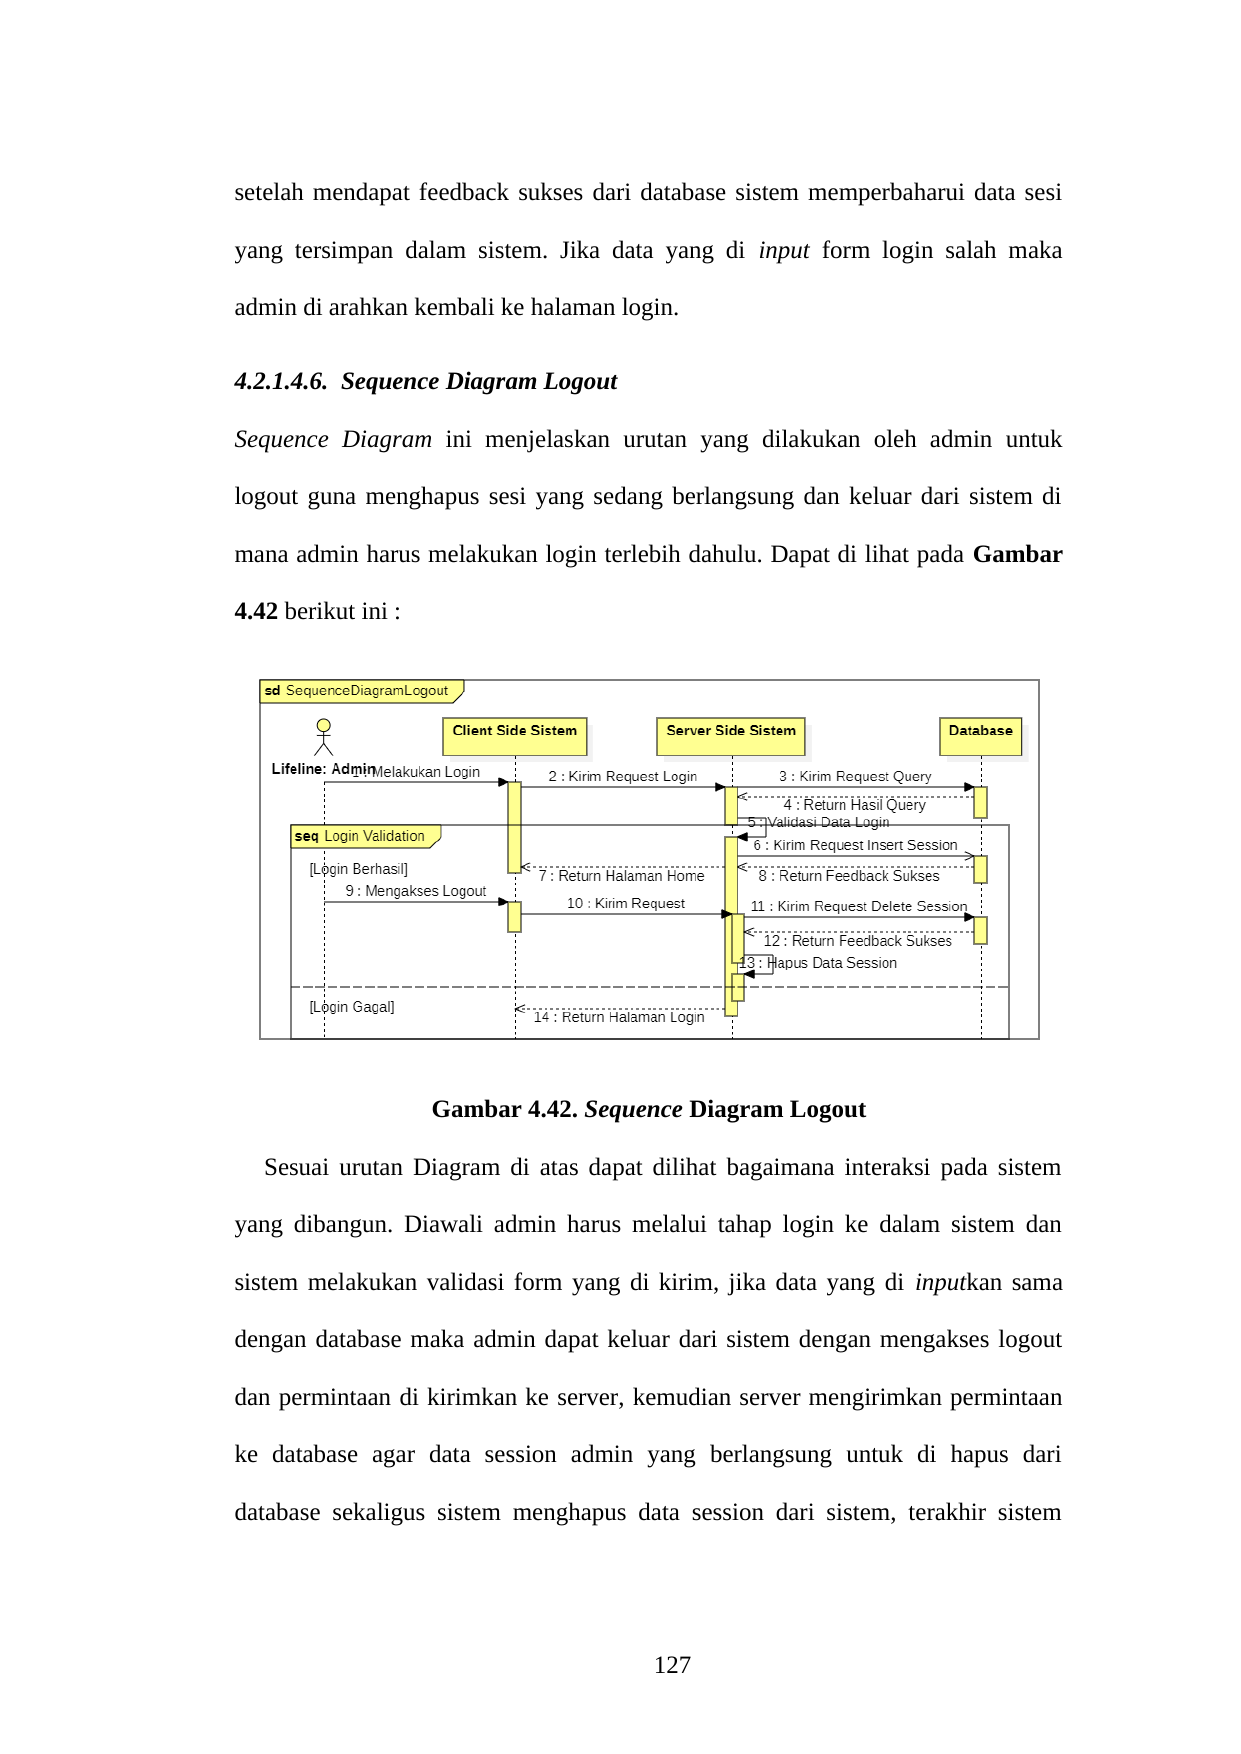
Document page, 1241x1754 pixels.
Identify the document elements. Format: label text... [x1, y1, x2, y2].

picture [250, 670, 1048, 1049]
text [234, 1152, 1063, 1526]
subtitle Sequence Diagram Logout [234, 366, 1063, 395]
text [234, 177, 1063, 321]
